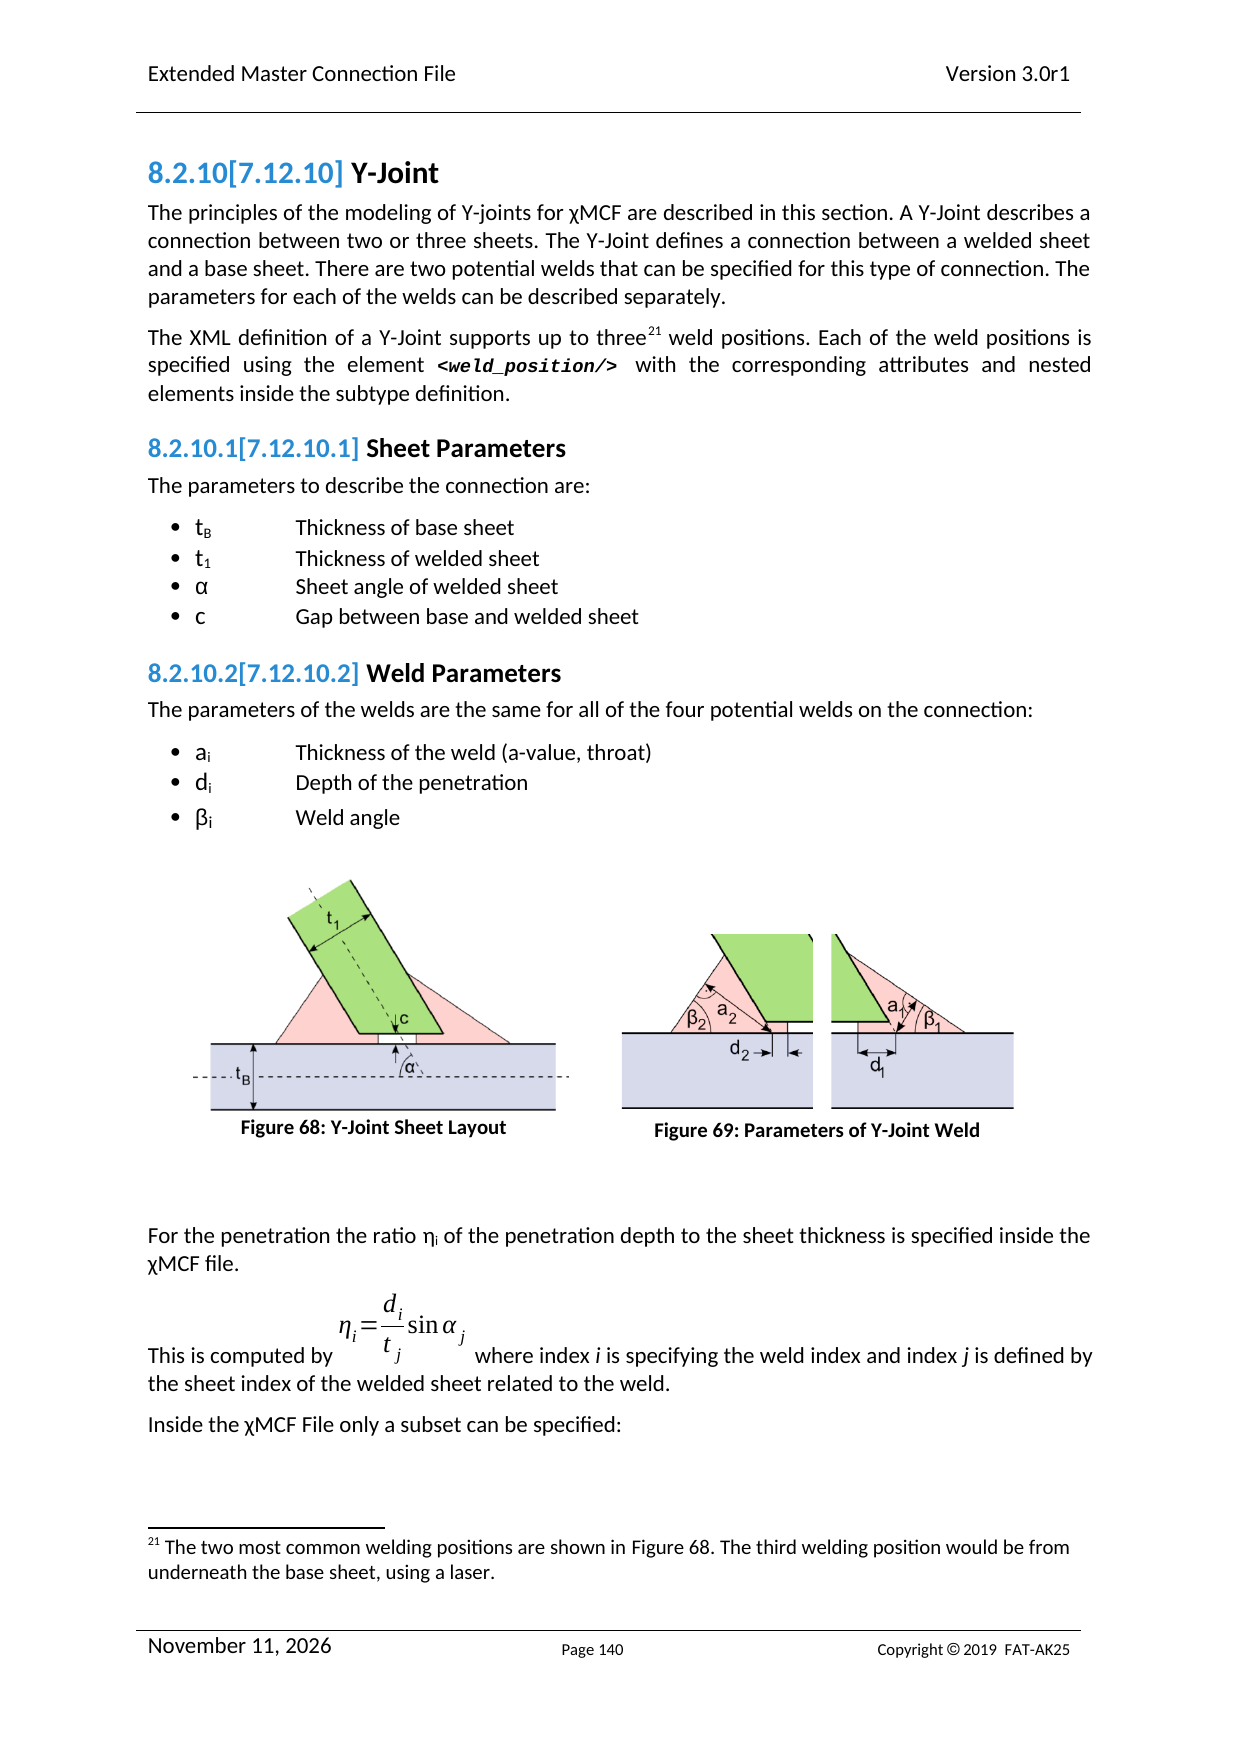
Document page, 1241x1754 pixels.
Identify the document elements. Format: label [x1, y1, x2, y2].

picture [193, 879, 569, 1111]
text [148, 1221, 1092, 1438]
picture [621, 934, 813, 1109]
picture [831, 934, 1014, 1109]
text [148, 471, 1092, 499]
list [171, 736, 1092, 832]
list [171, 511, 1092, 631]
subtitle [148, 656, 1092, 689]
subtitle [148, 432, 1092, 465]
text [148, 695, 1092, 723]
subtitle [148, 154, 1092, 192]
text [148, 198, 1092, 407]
